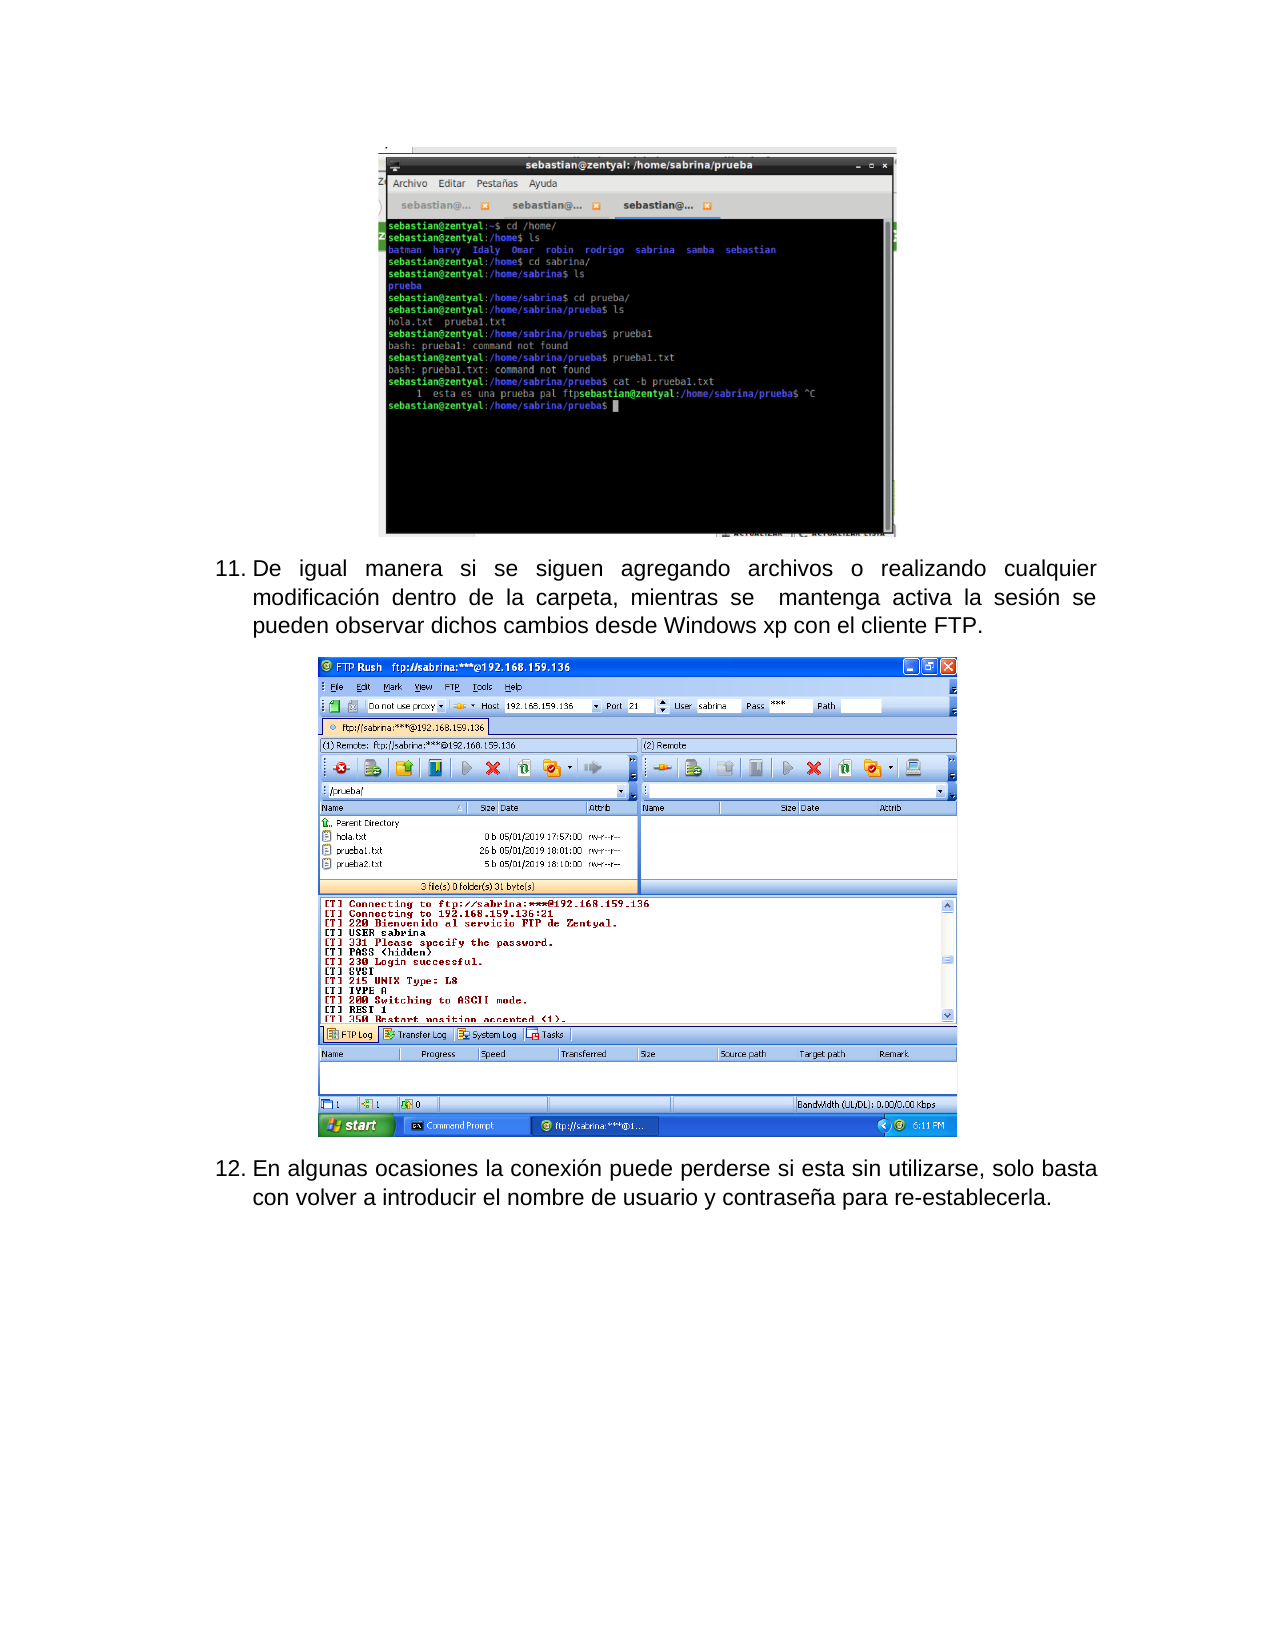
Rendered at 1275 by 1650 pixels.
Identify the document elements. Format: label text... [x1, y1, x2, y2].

picture [378, 147, 897, 537]
list En algunas ocasiones la conexión puede perderse si esta sin utilizarse, solo basta con volver a introducir el nombre de usuario y contraseña para re-establecerla. [215, 1155, 1098, 1210]
picture [318, 657, 958, 1137]
list De igual manera si se siguen agregando archivos o realizando cualquier modificación dentro de la carpeta, mientras se mantenga activa la sesión se pueden observar dichos cambios desde Windows xp con el cliente FTP. [215, 555, 1098, 638]
